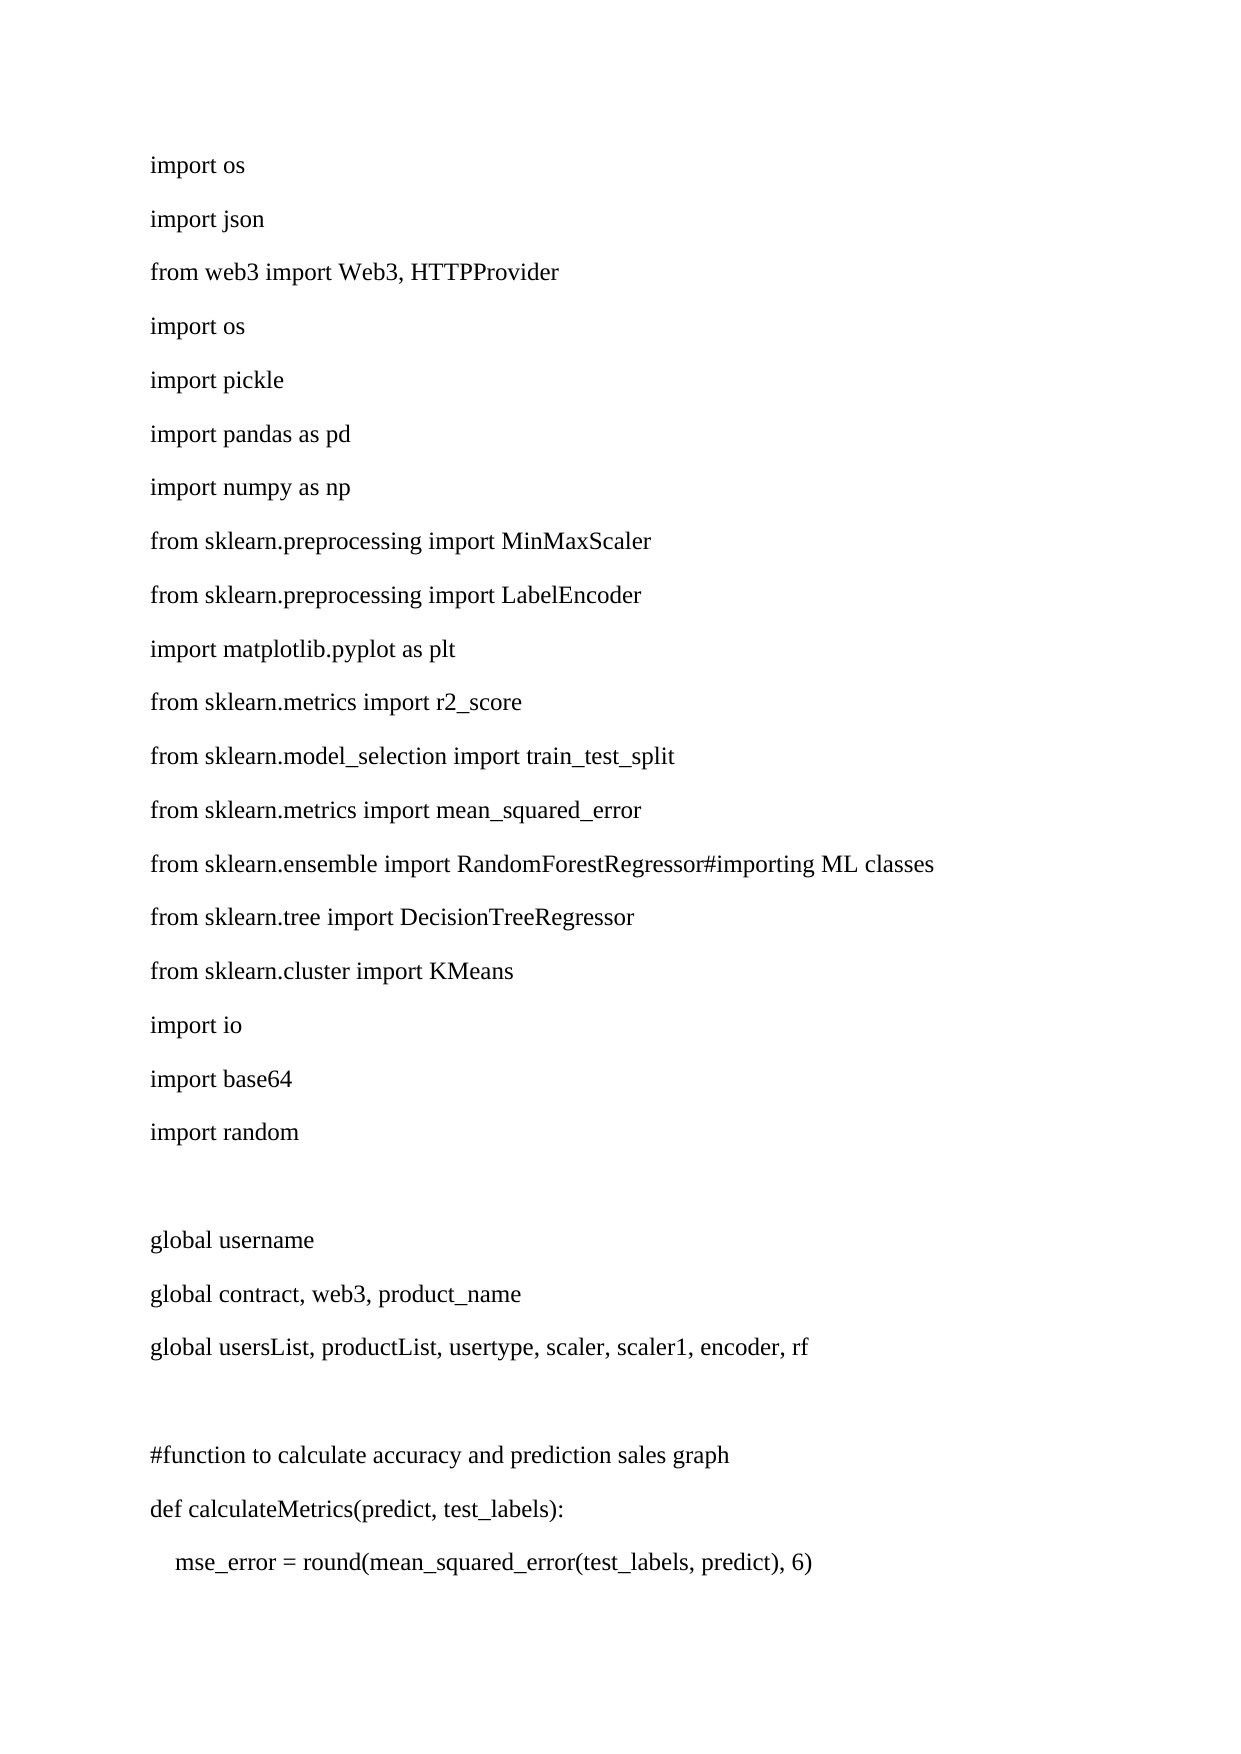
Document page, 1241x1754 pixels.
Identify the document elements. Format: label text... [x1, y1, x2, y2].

text global usersList, productList, usertype, scaler, scaler1, encoder, rf [150, 1332, 1090, 1361]
text import pandas as pd [150, 419, 1090, 447]
text from sklearn.preprocessing import LabelEncoder [150, 580, 1090, 609]
text import os [150, 150, 1090, 179]
text from sklearn.cluster import KMeans [150, 956, 1090, 985]
text import random [150, 1117, 1090, 1146]
text global username [150, 1225, 1090, 1254]
text from web3 import Web3, HTTPProvider [150, 257, 1090, 286]
text import matplotlib.pyplot as plt [150, 634, 1090, 662]
text from sklearn.metrics import r2_score [150, 687, 1090, 716]
text import os [150, 311, 1090, 340]
text from sklearn.tree import DecisionTreeRegressor [150, 902, 1090, 931]
text import json [150, 204, 1090, 232]
text from sklearn.ensemble import RandomForestRegressor#importing ML classes [150, 849, 1090, 877]
text import base64 [150, 1064, 1090, 1092]
text from sklearn.model_selection import train_test_split [150, 741, 1090, 770]
text mse_error = round(mean_squared_error(test_labels, predict), 6) [150, 1547, 1090, 1576]
text from sklearn.preprocessing import MinMaxScaler [150, 526, 1090, 555]
text import numpy as np [150, 472, 1090, 501]
text global contract, web3, product_name [150, 1279, 1090, 1307]
text import io [150, 1010, 1090, 1039]
text from sklearn.metrics import mean_squared_error [150, 795, 1090, 824]
text #function to calculate accuracy and prediction sales graph [150, 1440, 1090, 1469]
text def calculateMetrics(predict, test_labels): [150, 1494, 1090, 1522]
text import pickle [150, 365, 1090, 394]
